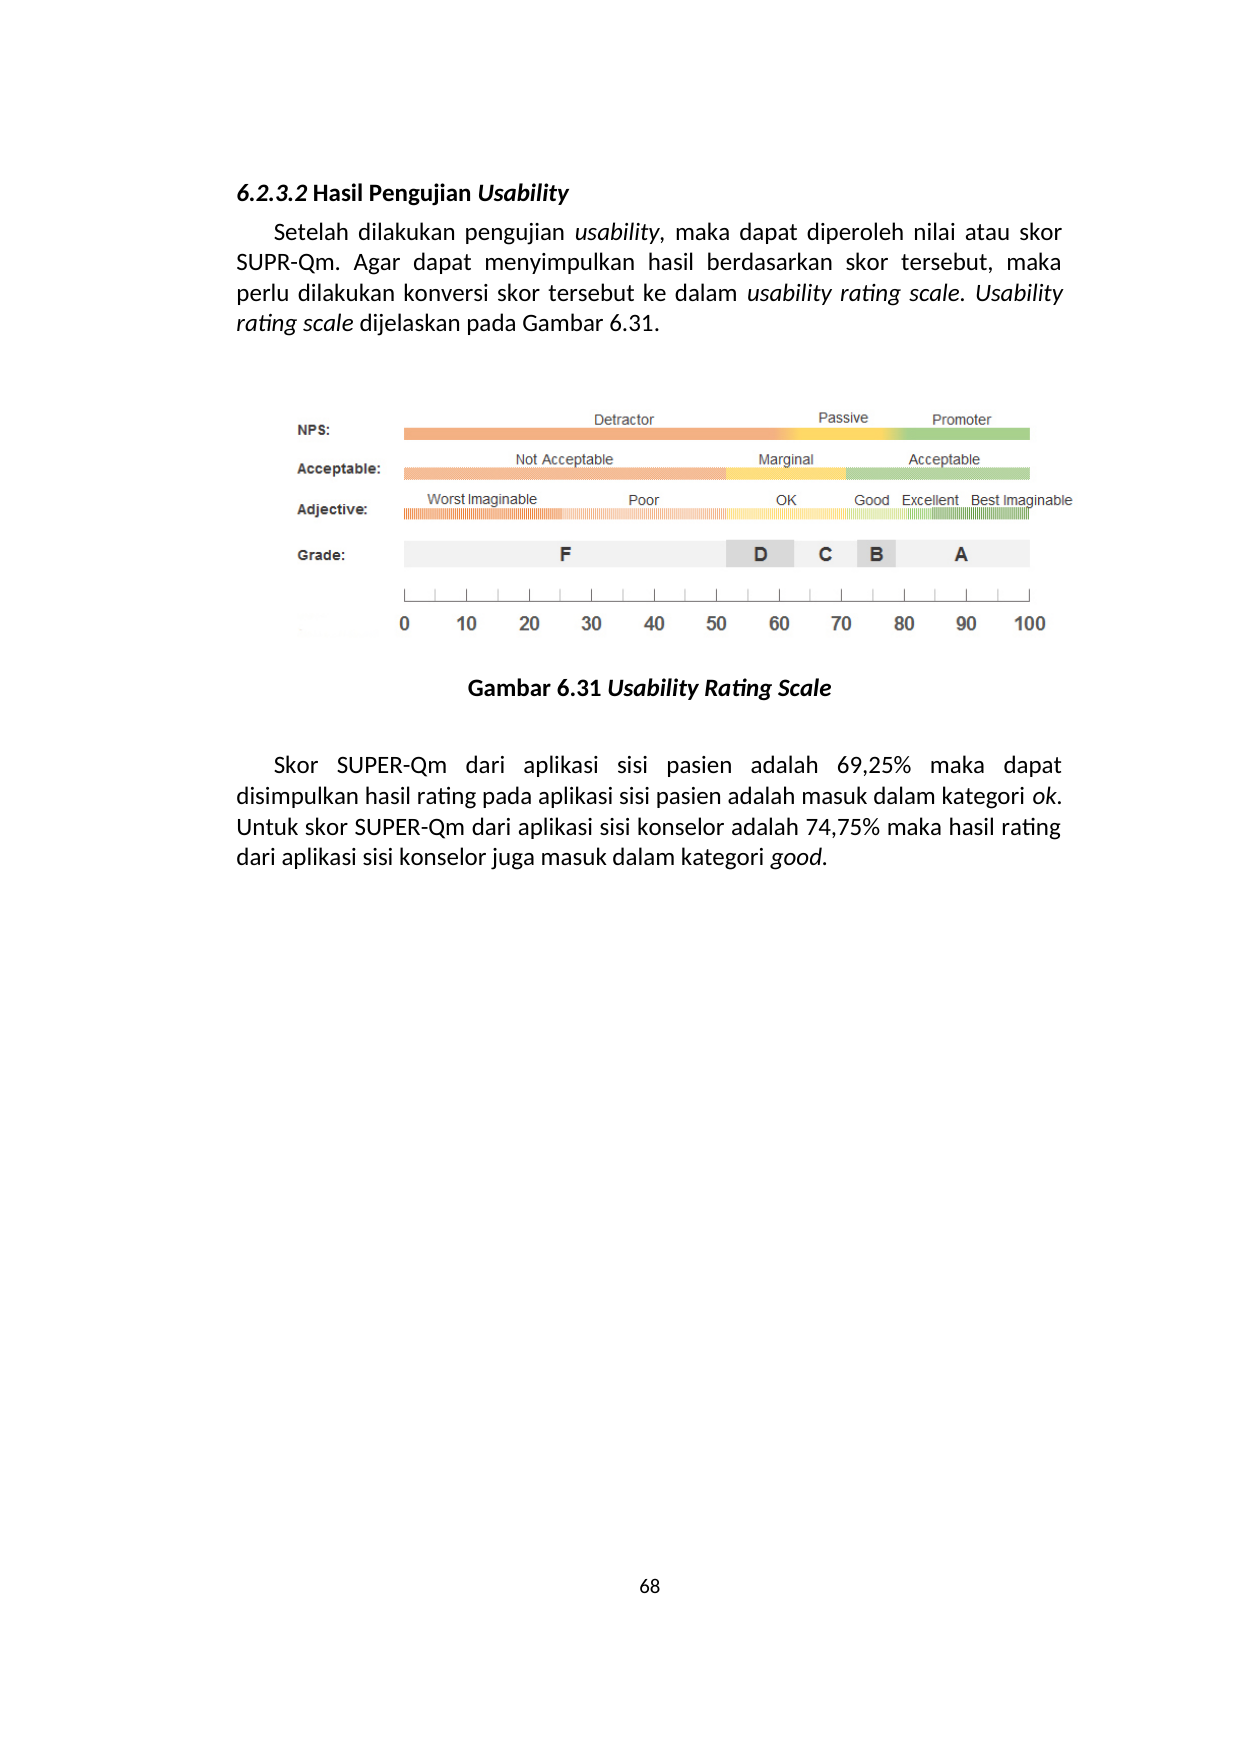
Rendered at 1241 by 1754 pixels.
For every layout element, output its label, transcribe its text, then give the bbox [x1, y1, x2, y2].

text Skor SUPER-Qm dari aplikasi sisi pasien adalah 69,25% maka dapat disimpulkan hasil rating pada aplikasi sisi pasien adalah masuk dalam kategori ok. Untuk skor SUPER-Qm dari aplikasi sisi konselor adalah 74,75% maka hasil rating dari aplikasi sisi konselor juga masuk dalam kategori good. [236, 750, 1063, 872]
subtitle Hasil Pengujian Usability [236, 177, 1063, 208]
picture [273, 385, 1101, 664]
